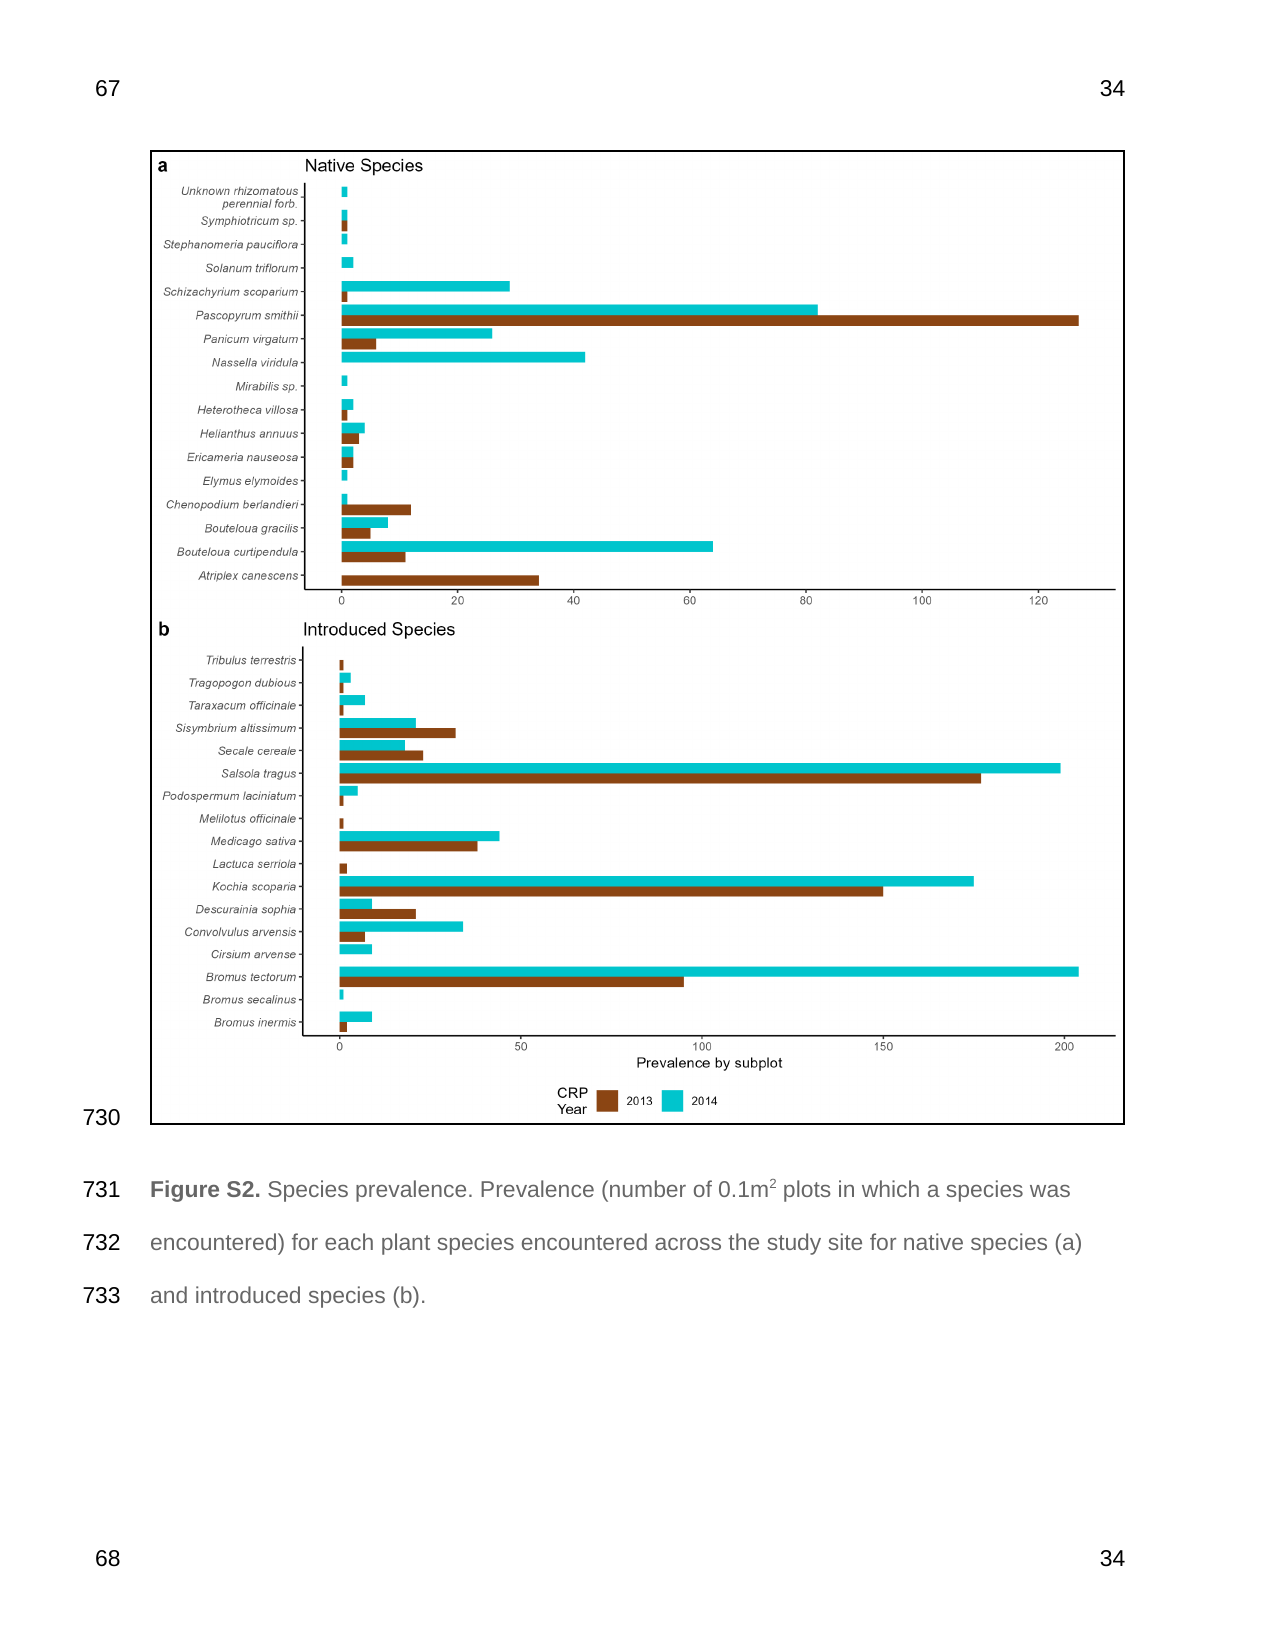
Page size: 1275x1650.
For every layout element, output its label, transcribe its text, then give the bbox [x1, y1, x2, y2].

picture [152, 152, 1123, 1123]
subtitle Figure S2. Species prevalence. Prevalence (number of 0.1m2 plots in which a species was encountered) for each plant species encountered across the study site for native species (a) and introduced species (b). [150, 1176, 1125, 1308]
